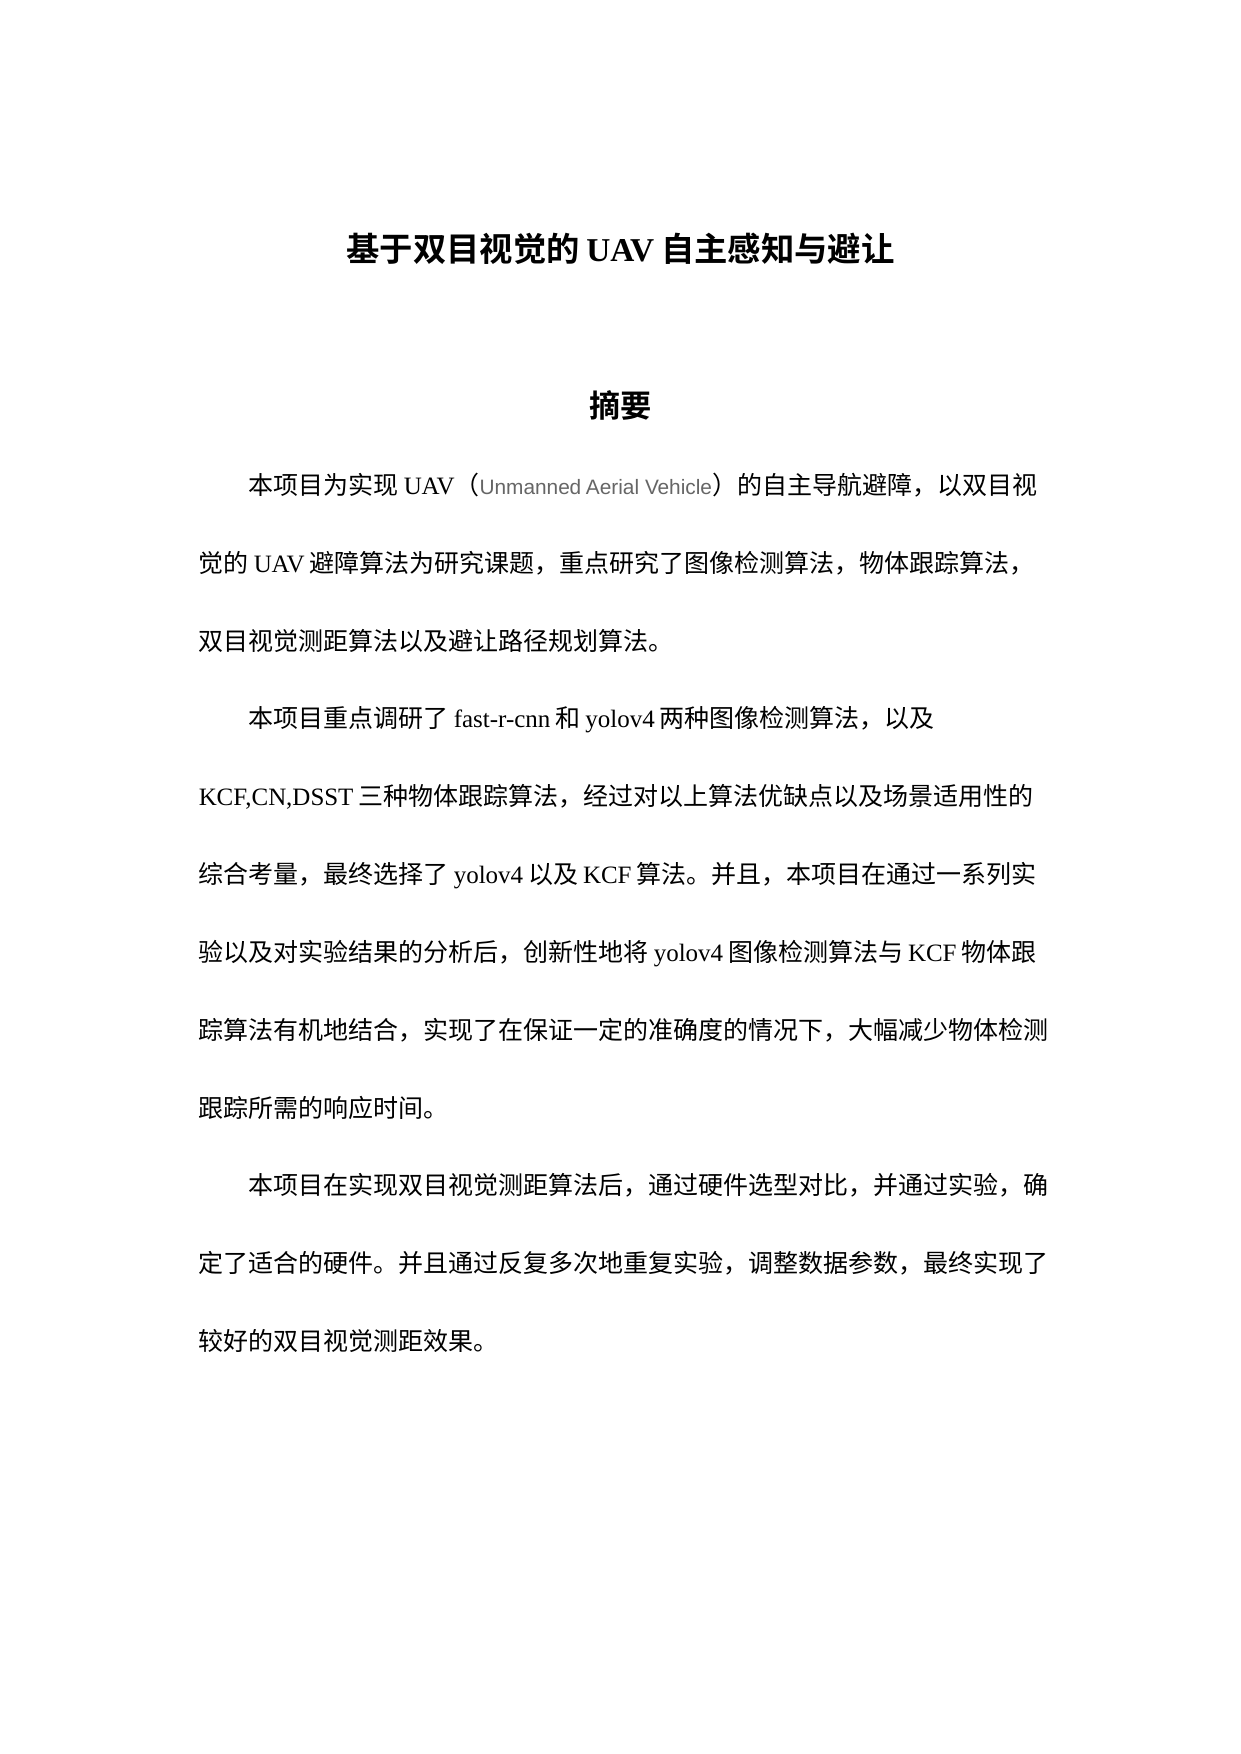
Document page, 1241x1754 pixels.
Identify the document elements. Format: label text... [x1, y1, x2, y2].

text 本项目为实现UAV（Unmanned Aerial Vehicle）的自主导航避障，以双目视觉的UAV避障算法为研究课题，重点研究了图像检测算法，物体跟踪算法，双目视觉测距算法以及避让路径规划算法。 [198, 451, 1053, 672]
text 本项目重点调研了fast-r-cnn和yolov4两种图像检测算法，以及KCF,CN,DSST三种物体跟踪算法，经过对以上算法优缺点以及场景适用性的综合考量，最终选择了yolov4以及KCF算法。并且，本项目在通过一系列实验以及对实验结果的分析后，创新性地将yolov4图像检测算法与KCF物体跟踪算法有机地结合，实现了在保证一定的准确度的情况下，大幅减少物体检测跟踪所需的响应时间。 [198, 684, 1053, 1139]
text 本项目在实现双目视觉测距算法后，通过硬件选型对比，并通过实验，确定了适合的硬件。并且通过反复多次地重复实验，调整数据参数，最终实现了较好的双目视觉测距效果。 [198, 1151, 1053, 1372]
text 基于双目视觉的UAV自主感知与避让 [187, 214, 1053, 279]
text 摘要 [187, 372, 1053, 437]
